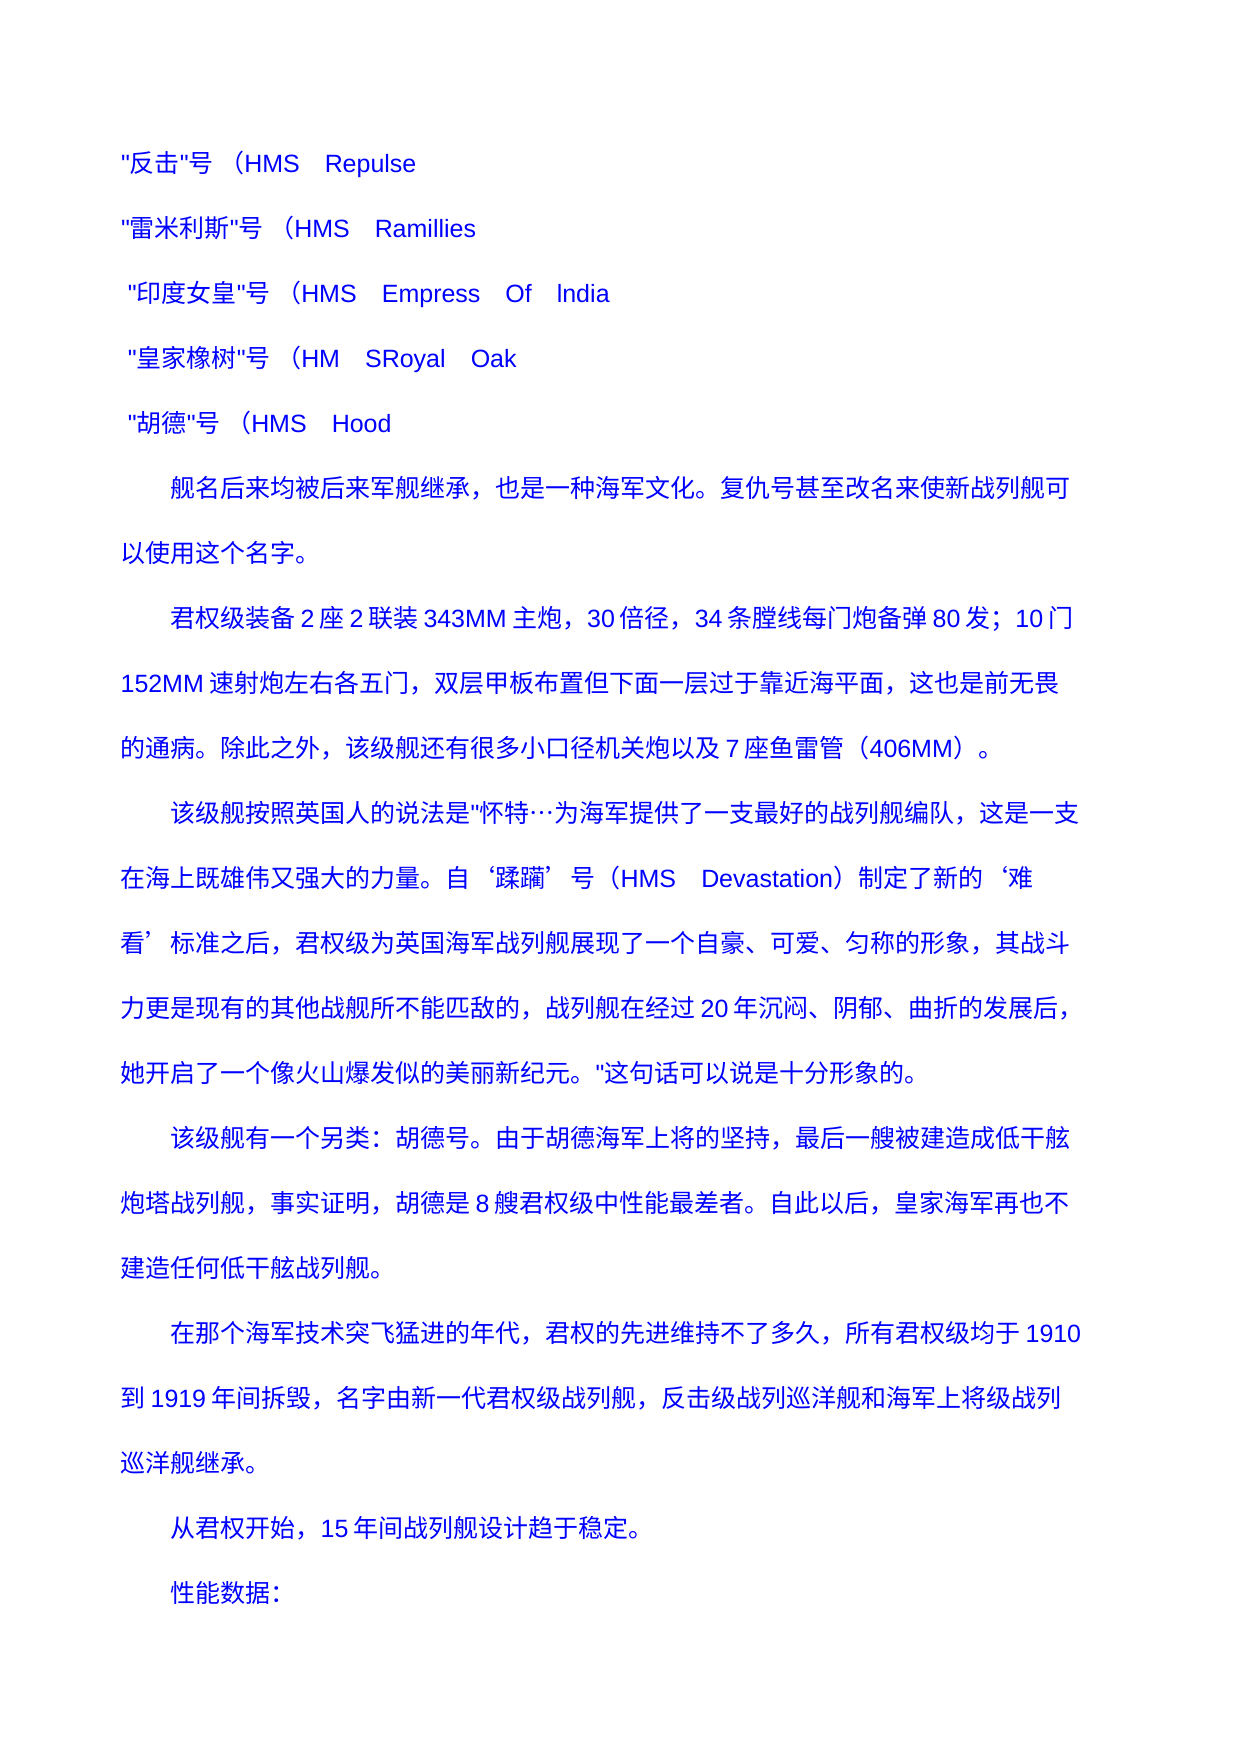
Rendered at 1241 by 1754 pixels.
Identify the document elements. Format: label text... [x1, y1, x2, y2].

text 性能数据： [120, 1559, 1082, 1624]
text 在那个海军技术突飞猛进的年代，君权的先进维持不了多久，所有君权级均于1910到1919年间拆毁，名字由新一代君权级战列舰，反击级战列巡洋舰和海军上将级战列巡洋舰继承。 [120, 1299, 1082, 1494]
text "胡德"号 （HMS Hood [121, 389, 1082, 454]
text 君权级装备2座2联装343MM主炮，30倍径，34条膛线每门炮备弹80发；10门152MM速射炮左右各五门，双层甲板布置但下面一层过于靠近海平面，这也是前无畏的通病。除此之外，该级舰还有很多小口径机关炮以及7座鱼雷管（406MM）。 [120, 584, 1082, 779]
text "皇家橡树"号 （HM SRoyal Oak [121, 324, 1082, 389]
text "雷米利斯"号 （HMS Ramillies [121, 194, 1082, 259]
text "印度女皇"号 （HMS Empress Of lndia [121, 259, 1082, 324]
text 该级舰有一个另类：胡德号。由于胡德海军上将的坚持，最后一艘被建造成低干舷炮塔战列舰，事实证明，胡德是8艘君权级中性能最差者。自此以后，皇家海军再也不建造任何低干舷战列舰。 [120, 1104, 1082, 1299]
text 从君权开始，15年间战列舰设计趋于稳定。 [120, 1494, 1082, 1559]
text 舰名后来均被后来军舰继承，也是一种海军文化。复仇号甚至改名来使新战列舰可以使用这个名字。 [120, 454, 1082, 584]
text 该级舰按照英国人的说法是"怀特…为海军提供了一支最好的战列舰编队，这是一支在海上既雄伟又强大的力量。自‘蹂躏’号（HMS Devastation）制定了新的‘难看’标准之后，君权级为英国海军战列舰展现了一个自豪、可爱、匀称的形象，其战斗力更是现有的其他战舰所不能匹敌的，战列舰在经过20年沉闷、阴郁、曲折的发展后，她开启了一个像火山爆发似的美丽新纪元。"这句话可以说是十分形象的。 [120, 1023, 1082, 1104]
text 该级舰按照英国人的说法是"怀特…为海军提供了一支最好的战列舰编队，这是一支在海上既雄伟又强大的力量。自‘蹂躏’号（HMS Devastation）制定了新的‘难看’标准之后，君权级为英国海军战列舰展现了一个自豪、可爱、匀称的形象，其战斗力更是现有的其他战舰所不能匹敌的，战列舰在经过20年沉闷、阴郁、曲折的发展后，她开启了一个像火山爆发似的美丽新纪元。"这句话可以说是十分形象的。 [120, 779, 1082, 994]
text "反击"号 （HMS Repulse [121, 129, 1082, 194]
